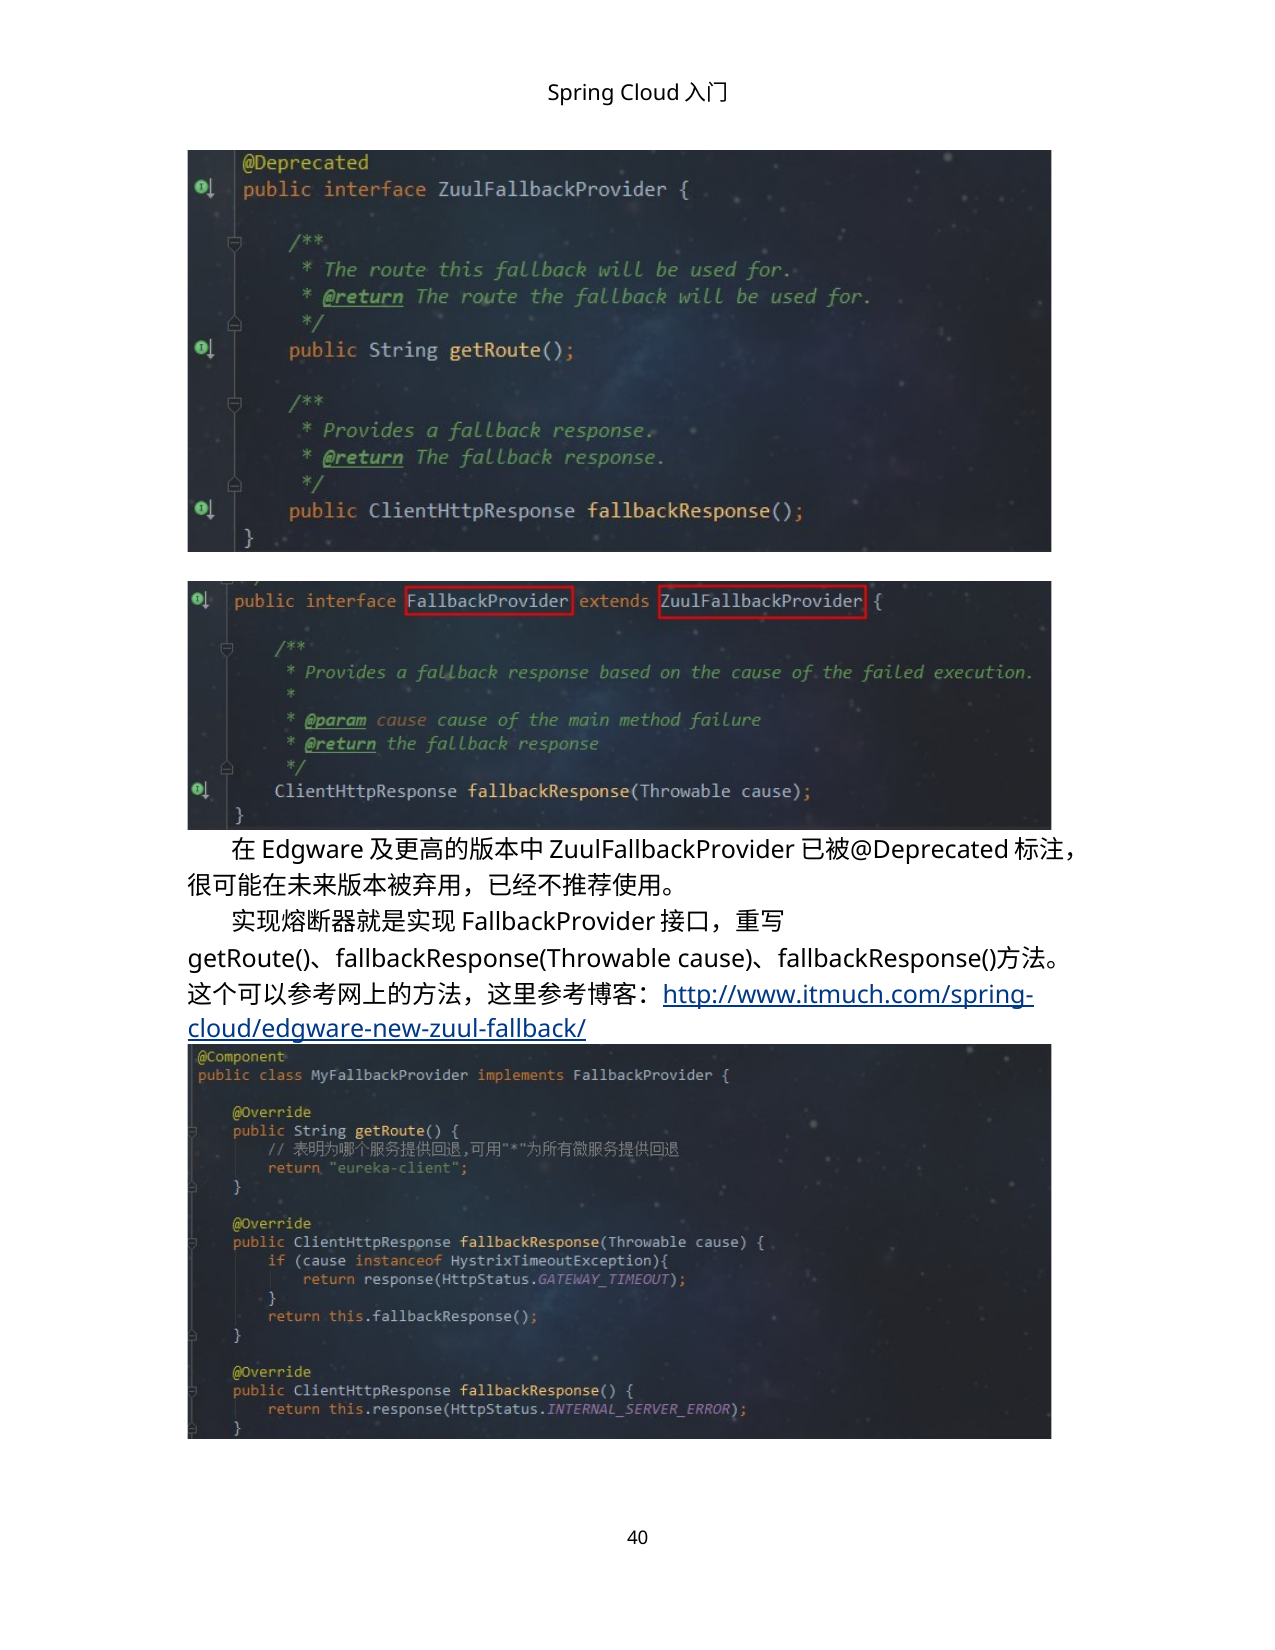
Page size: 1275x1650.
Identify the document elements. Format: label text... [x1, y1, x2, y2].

picture [187, 1044, 1052, 1439]
picture [187, 581, 1052, 830]
text 在Edgware及更高的版本中ZuulFallbackProvider已被@Deprecated标注，很可能在未来版本被弃用，已经不推荐使用。 [187, 829, 1087, 902]
picture [187, 150, 1052, 552]
text 实现熔断器就是实现FallbackProvider接口，重写getRoute()、fallbackResponse(Throwable cause)、fallbackResponse()方法。这个可以参考网上的方法，这里参考博客：http://www.itmuch.com/spring-cloud/edgware-new-zuul-fallback/ [187, 902, 1087, 1045]
